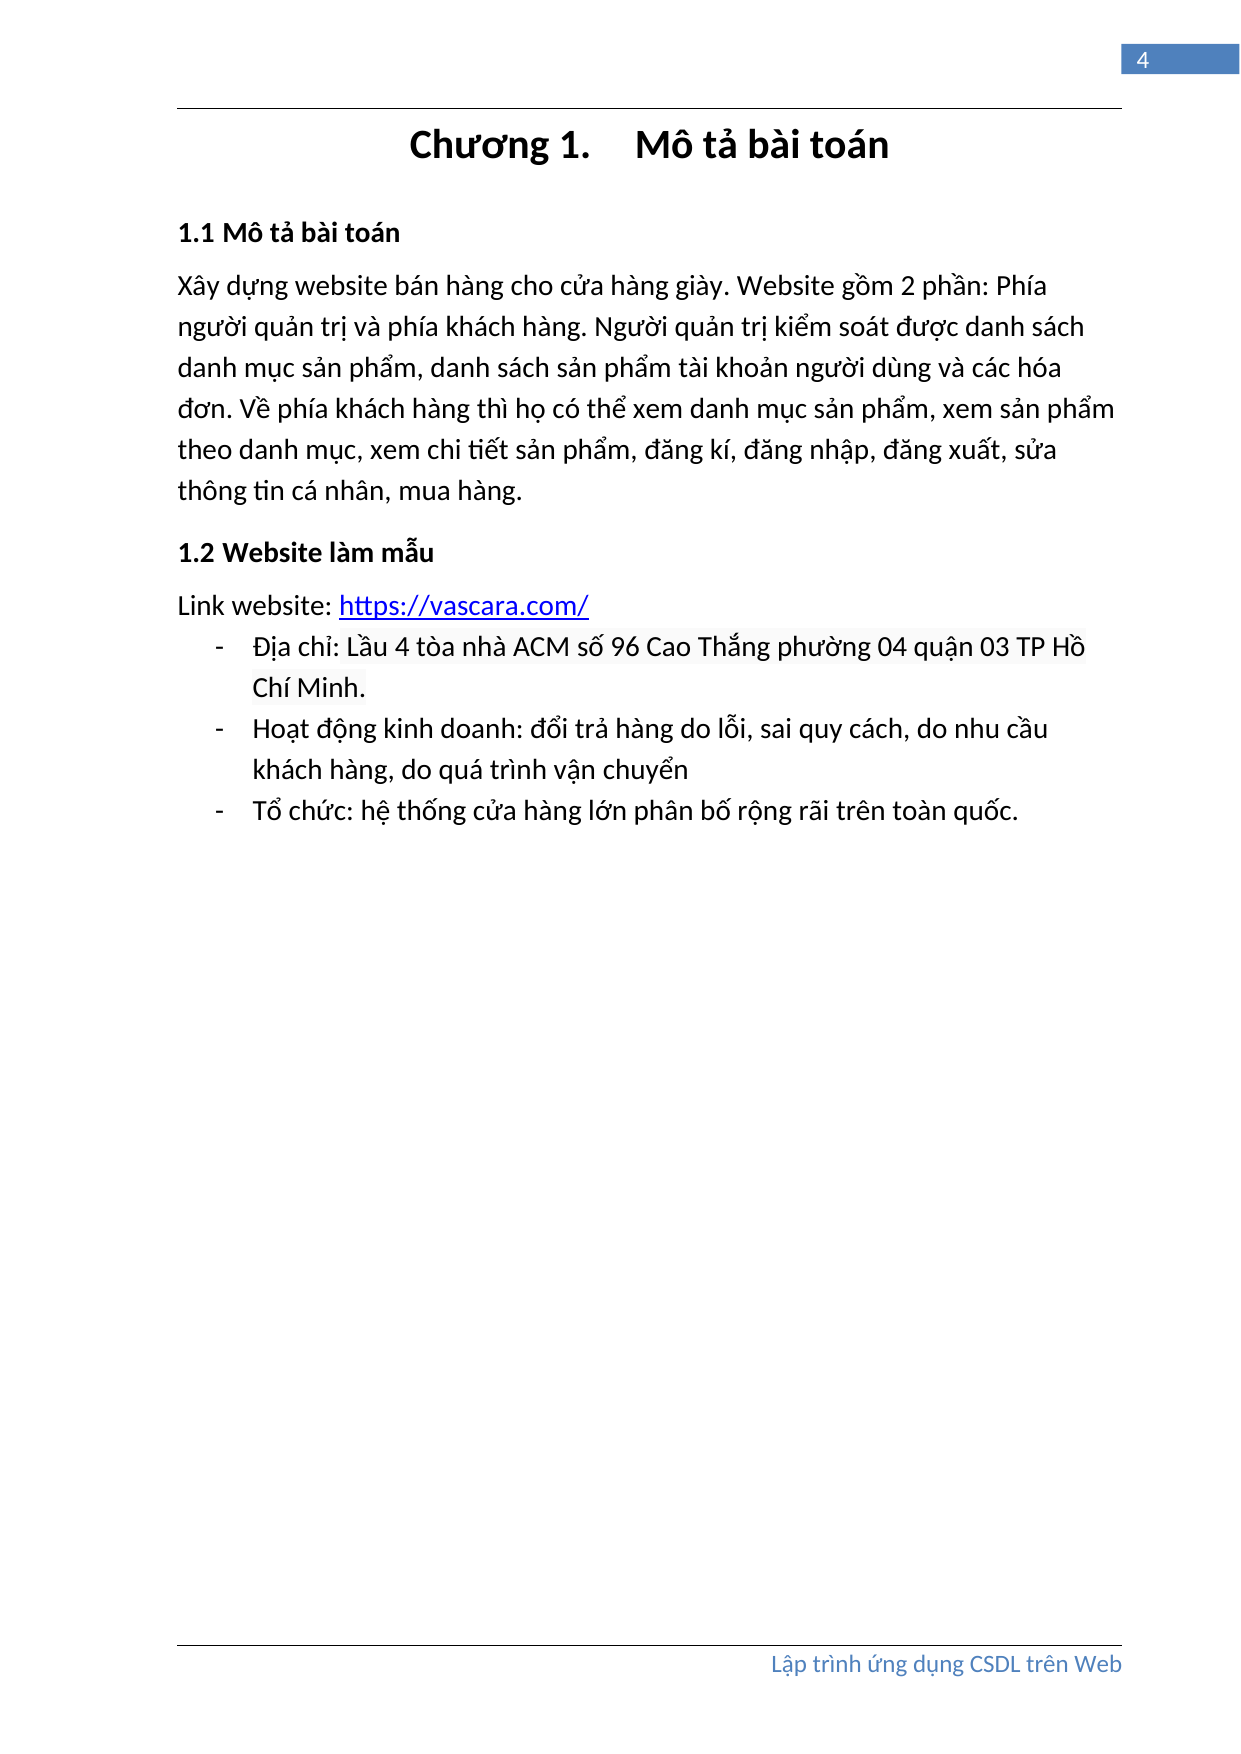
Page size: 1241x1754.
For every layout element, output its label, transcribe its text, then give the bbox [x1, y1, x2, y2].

list Địa chỉ: Lầu 4 tòa nhà ACM số 96 Cao Thắng phường 04 quận 03 TP Hồ Chí Minh. [215, 628, 1122, 705]
subtitle Mô tả bài toán [177, 214, 1122, 250]
text Link website: https://vascara.com/ [177, 587, 1122, 623]
text Xây dựng website bán hàng cho cửa hàng giày. Website gồm 2 phần: Phía người quản trị và phía khách hàng. Người quản trị kiểm soát được danh sách danh mục sản phẩm, danh sách sản phẩm tài khoản người dùng và các hóa đơn. Về phía khách hàng thì họ có thể xem danh mục sản phẩm, xem sản phẩm theo danh mục, xem chi tiết sản phẩm, đăng kí, đăng nhập, đăng xuất, sửa thông tin cá nhân, mua hàng. [177, 267, 1122, 508]
subtitle Mô tả bài toán [177, 118, 1122, 169]
list Tổ chức: hệ thống cửa hàng lớn phân bố rộng rãi trên toàn quốc. [215, 792, 1122, 828]
list Hoạt động kinh doanh: đổi trả hàng do lỗi, sai quy cách, do nhu cầu khách hàng, do quá trình vận chuyển [215, 710, 1122, 787]
subtitle Website làm mẫu [177, 534, 1122, 569]
